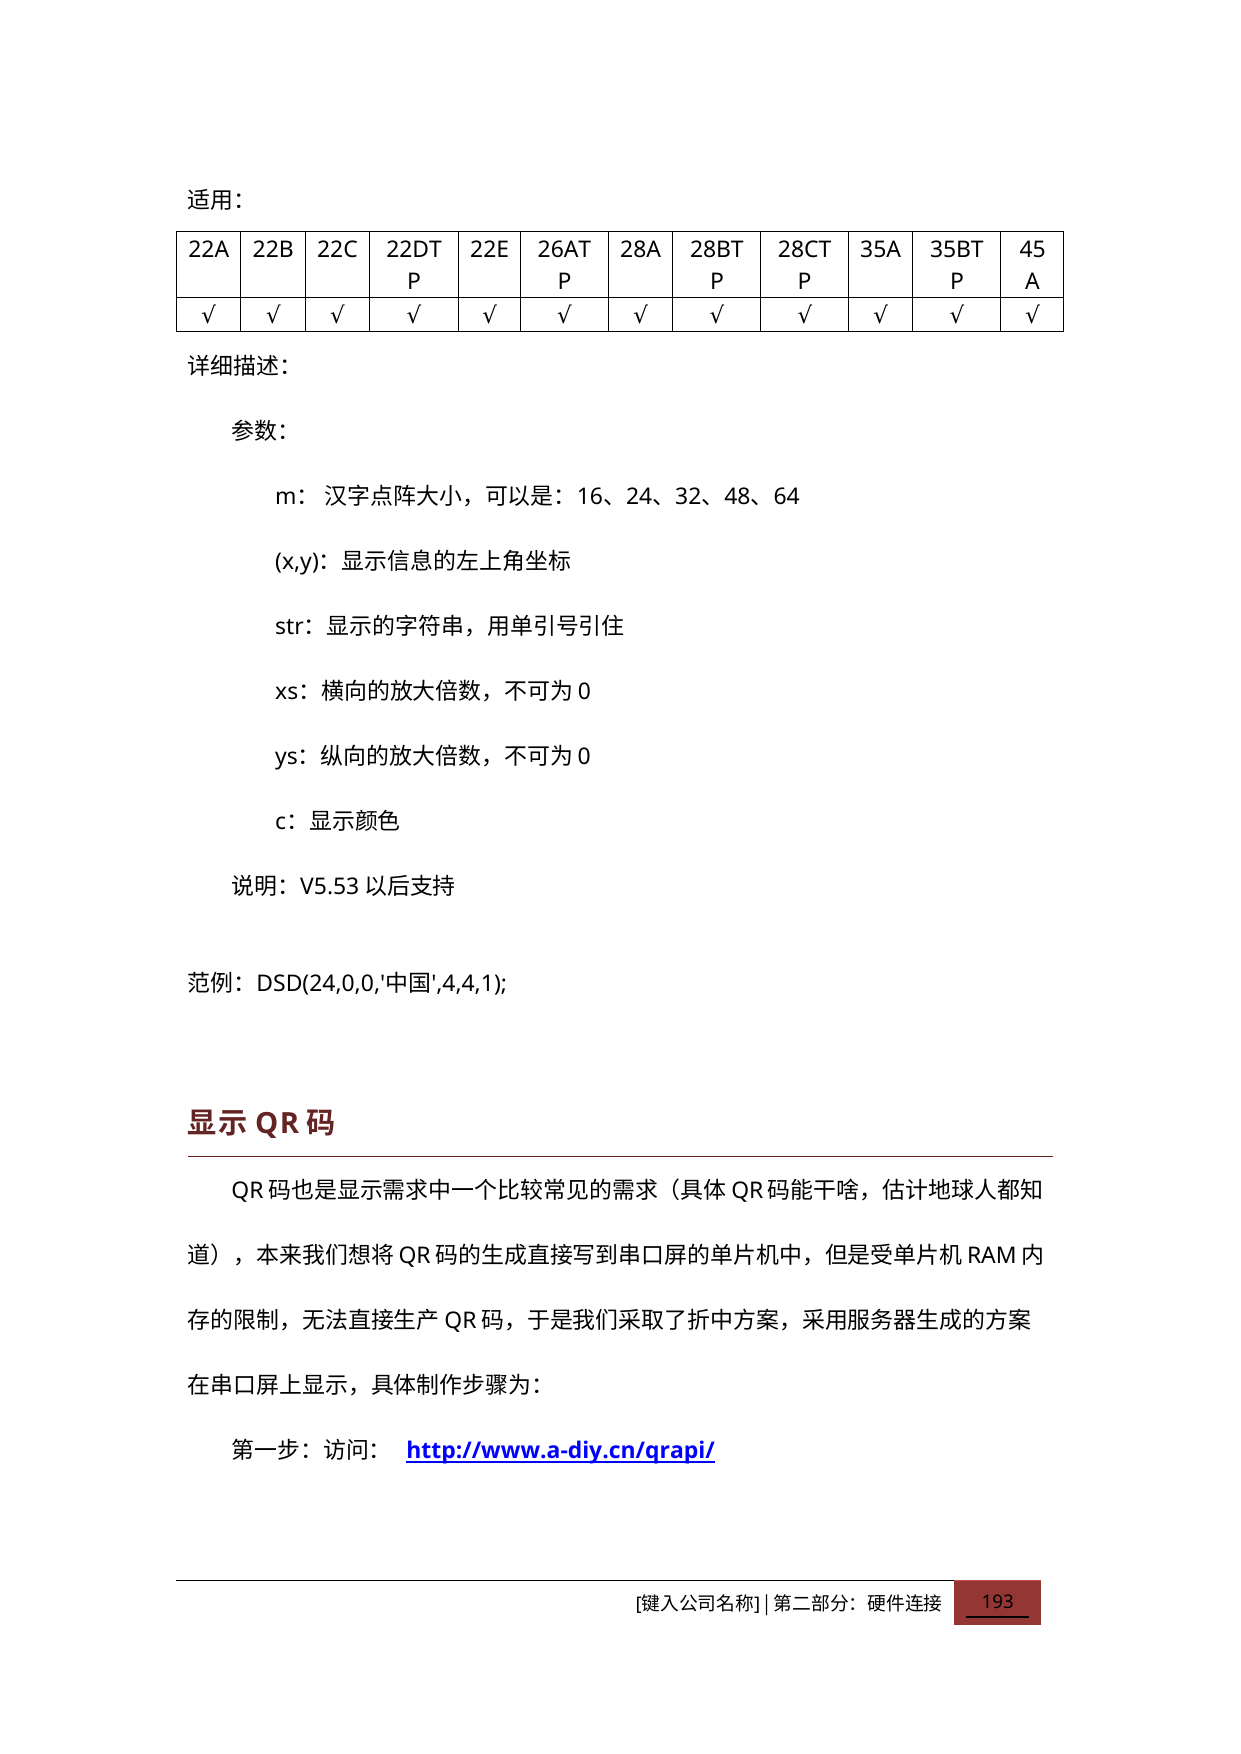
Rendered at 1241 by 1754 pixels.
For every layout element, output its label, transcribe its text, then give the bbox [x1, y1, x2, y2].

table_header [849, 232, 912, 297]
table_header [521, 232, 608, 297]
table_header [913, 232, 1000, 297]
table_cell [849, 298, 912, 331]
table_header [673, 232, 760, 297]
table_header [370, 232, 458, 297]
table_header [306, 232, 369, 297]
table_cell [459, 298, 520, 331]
text ys：纵向的放大倍数，不可为0 [187, 722, 1053, 787]
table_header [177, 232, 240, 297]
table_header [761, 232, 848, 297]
text xs：横向的放大倍数，不可为0 [187, 657, 1053, 722]
text 范例：DSD(24,0,0,'中国',4,4,1); [187, 949, 1053, 1014]
text 适用： [187, 166, 1053, 231]
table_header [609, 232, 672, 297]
text 详细描述： [187, 332, 1053, 397]
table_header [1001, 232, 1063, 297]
text QR码也是显示需求中一个比较常见的需求（具体QR码能干啥，估计地球人都知道），本来我们想将QR码的生成直接写到串口屏的单片机中，但是受单片机RAM内存的限制，无法直接生产QR码，于是我们采取了折中方案，采用服务器生成的方案在串口屏上显示，具体制作步骤为： [187, 1157, 1053, 1417]
text (x,y)：显示信息的左上角坐标 [187, 527, 1053, 592]
subtitle 显示QR码 [187, 1088, 1053, 1157]
text 说明：V5.53以后支持 [187, 852, 1053, 917]
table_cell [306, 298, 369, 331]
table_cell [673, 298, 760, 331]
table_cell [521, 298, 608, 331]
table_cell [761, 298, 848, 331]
text c：显示颜色 [187, 787, 1053, 852]
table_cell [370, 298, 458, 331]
text str：显示的字符串，用单引号引住 [187, 592, 1053, 657]
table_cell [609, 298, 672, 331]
text 第一步：访问： http://www.a-diy.cn/qrapi/ [187, 1417, 1053, 1482]
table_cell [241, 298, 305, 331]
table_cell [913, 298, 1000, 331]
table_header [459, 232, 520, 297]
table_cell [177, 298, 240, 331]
text 参数： [187, 397, 1053, 462]
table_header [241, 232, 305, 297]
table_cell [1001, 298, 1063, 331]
text m： 汉字点阵大小，可以是：16、24、32、48、64 [187, 462, 1053, 527]
